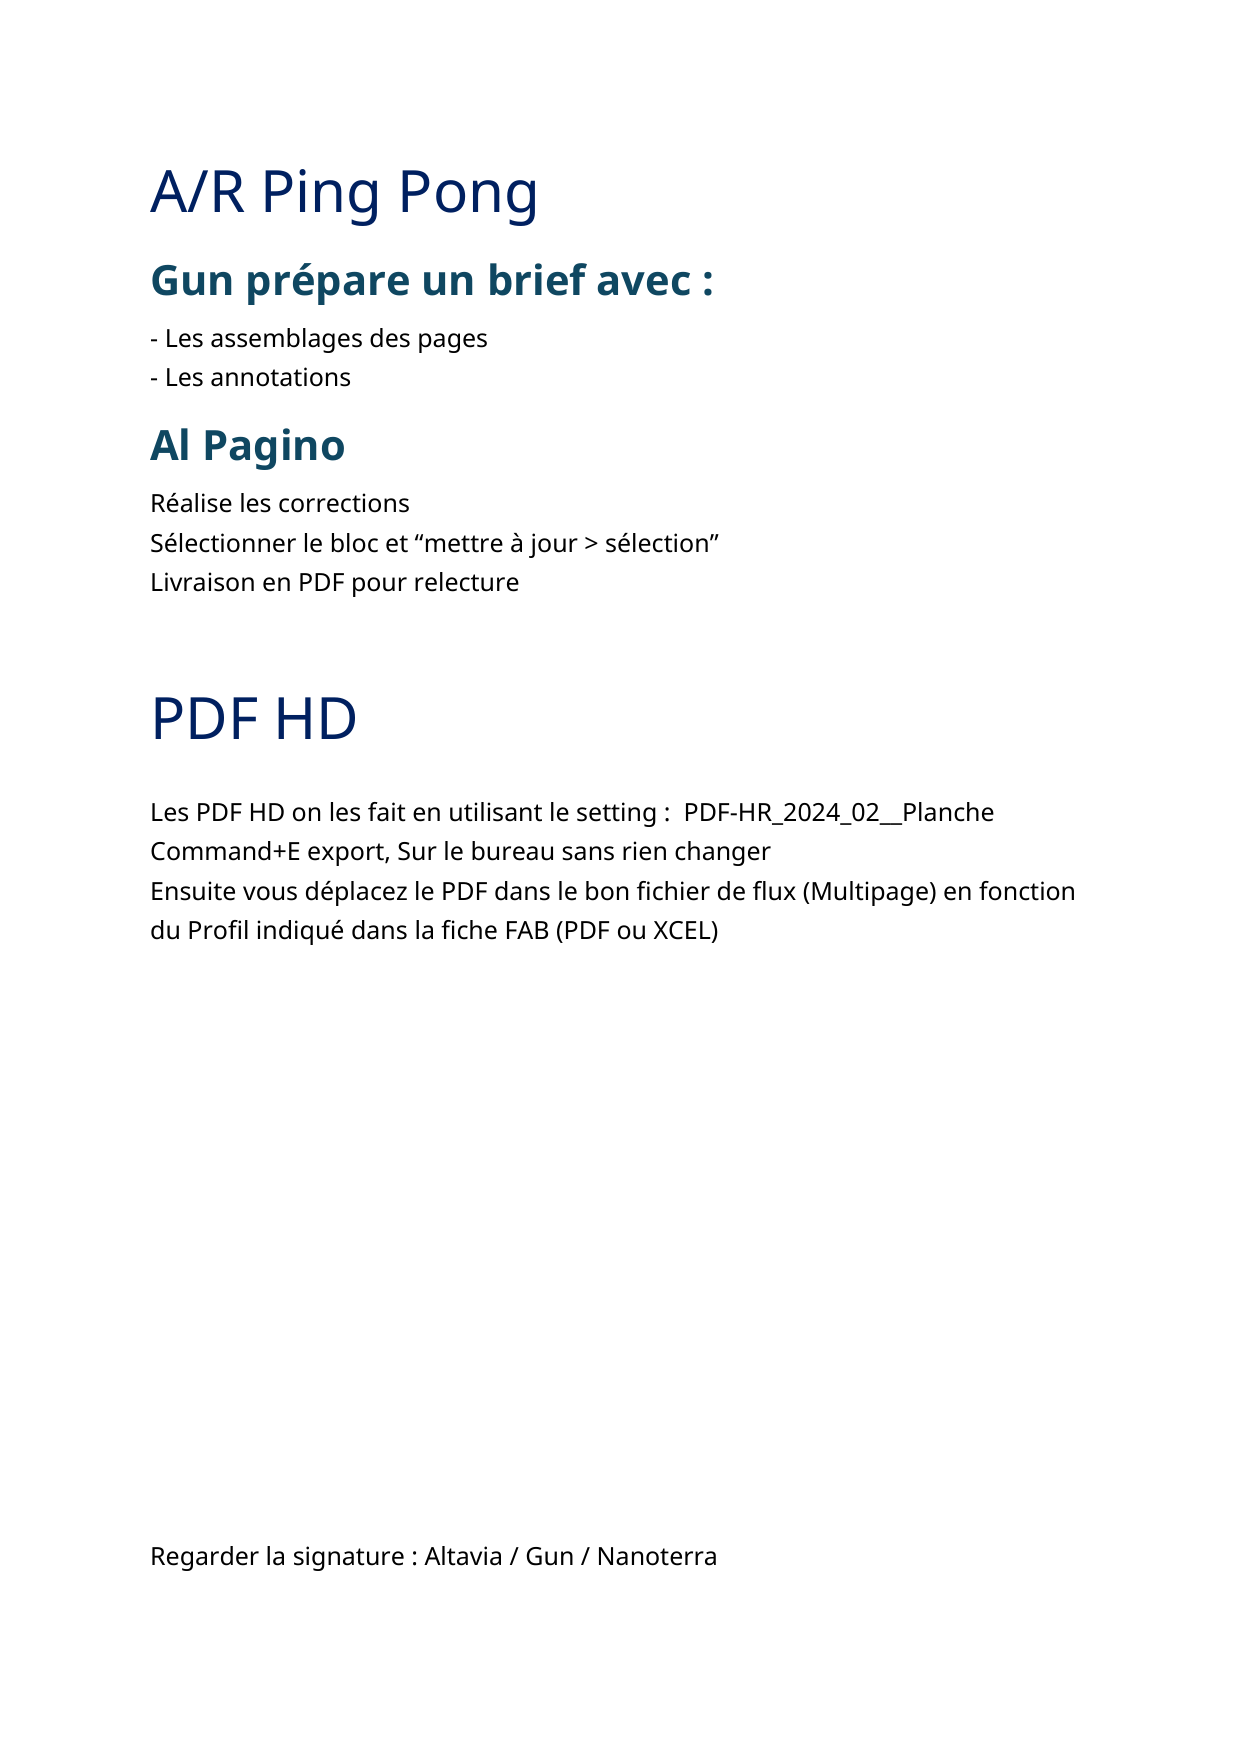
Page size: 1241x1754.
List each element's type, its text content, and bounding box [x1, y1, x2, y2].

text Les PDF HD on les fait en utilisant le setting : PDF-HR_2024_02__Planche Command+E export, Sur le bureau sans rien changer Ensuite vous déplacez le PDF dans le bon fichier de flux (Multipage) en fonction du Profil indiqué dans la fiche FAB (PDF ou XCEL) [150, 794, 1090, 947]
subtitle Gun prépare un brief avec : [150, 251, 1090, 307]
text Regarder la signature : Altavia / Gun / Nanoterra [150, 1539, 1090, 1573]
subtitle A/R Ping Pong [150, 150, 1090, 229]
subtitle Al Pagino [150, 416, 1090, 473]
text - Les assemblages des pages - Les annotations [150, 321, 1090, 394]
text Réalise les corrections Sélectionner le bloc et “mettre à jour > sélection” Livraison en PDF pour relecture [150, 486, 1090, 599]
subtitle PDF HD [150, 677, 1090, 757]
